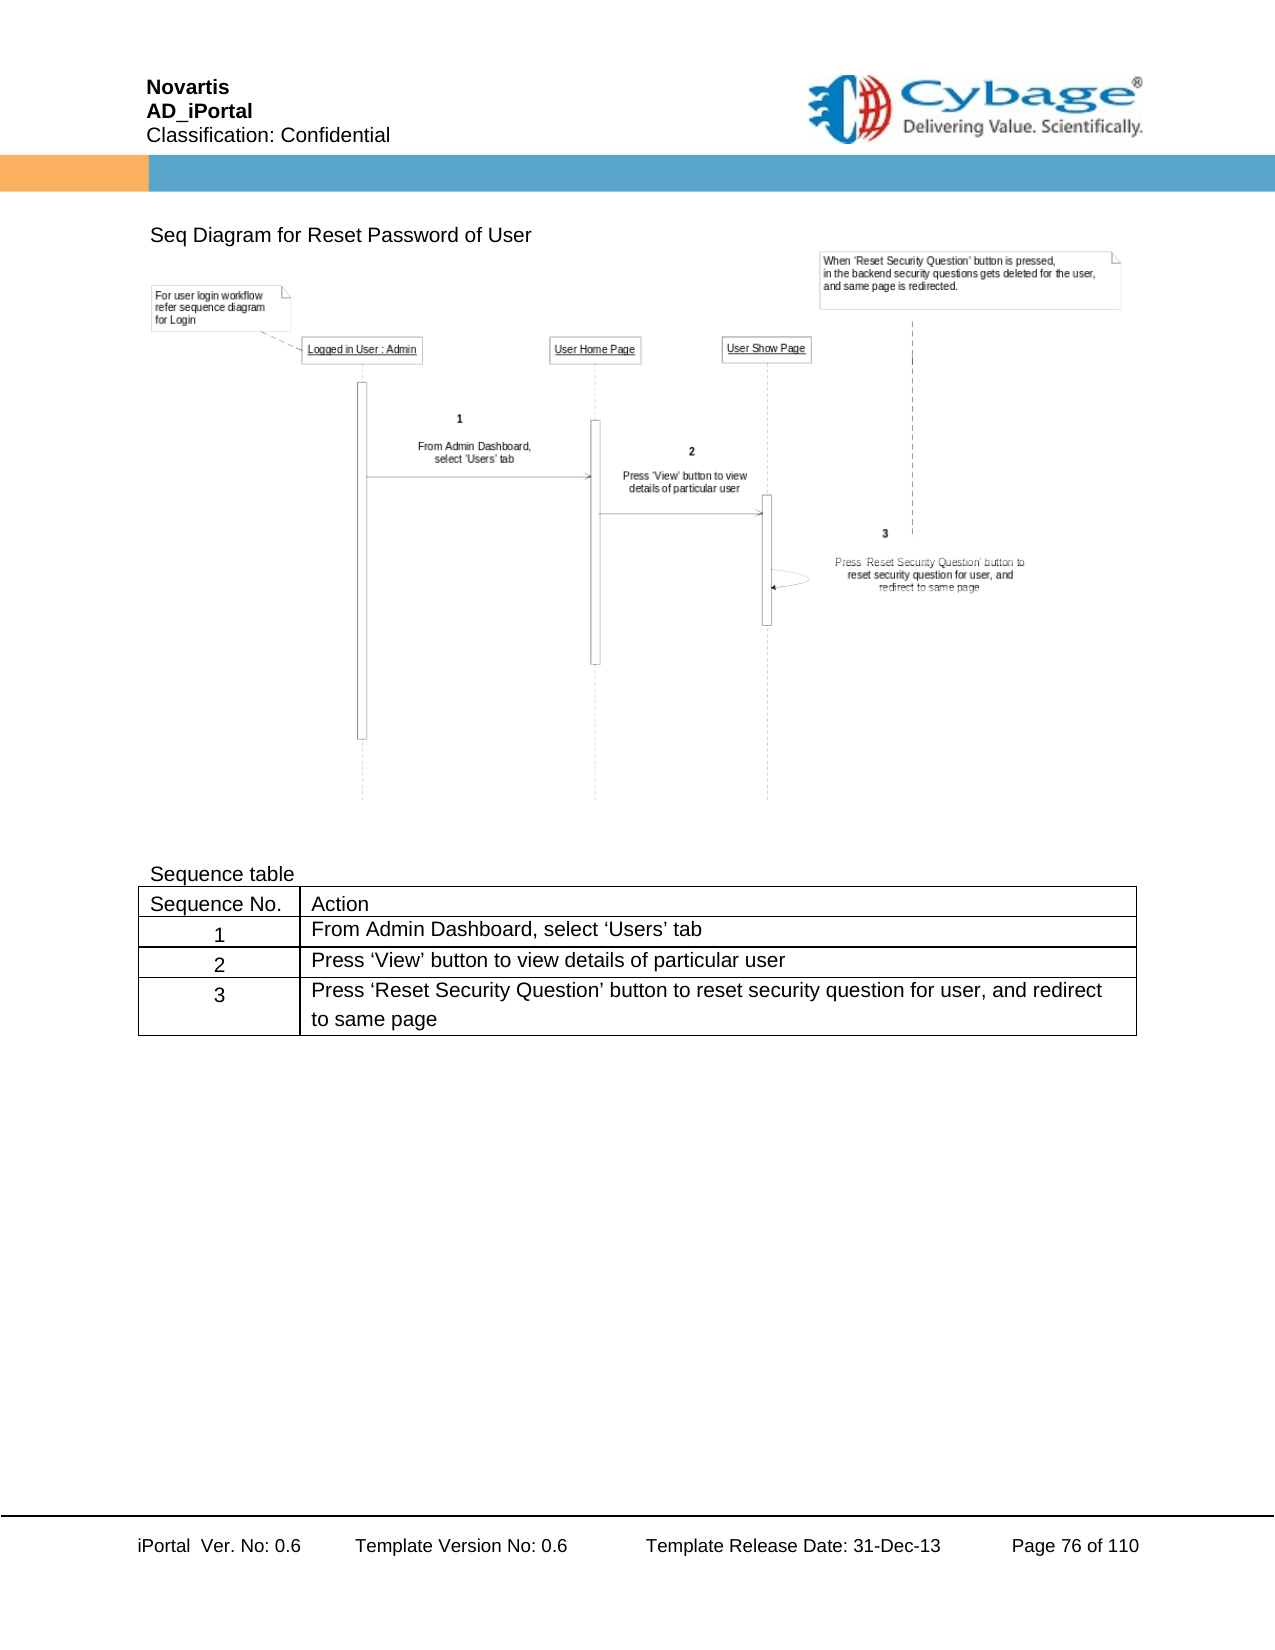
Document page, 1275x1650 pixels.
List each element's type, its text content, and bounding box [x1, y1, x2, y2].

table_cell From Admin Dashboard, select ‘Users’ tab [301, 917, 1136, 946]
text Seq Diagram for Reset Password of User [150, 217, 1125, 246]
table_header Action [301, 887, 1136, 916]
table_cell 1 [139, 917, 299, 946]
table_header Sequence No. [139, 887, 299, 916]
table_cell 2 [139, 948, 299, 977]
table_cell Press ‘Reset Security Question’ button to reset security question for user, and redirect to same page [301, 978, 1136, 1035]
table_cell 3 [139, 978, 299, 1035]
table_cell Press ‘View’ button to view details of particular user [301, 948, 1136, 977]
text Sequence table [150, 857, 1125, 886]
picture [808, 75, 1143, 144]
